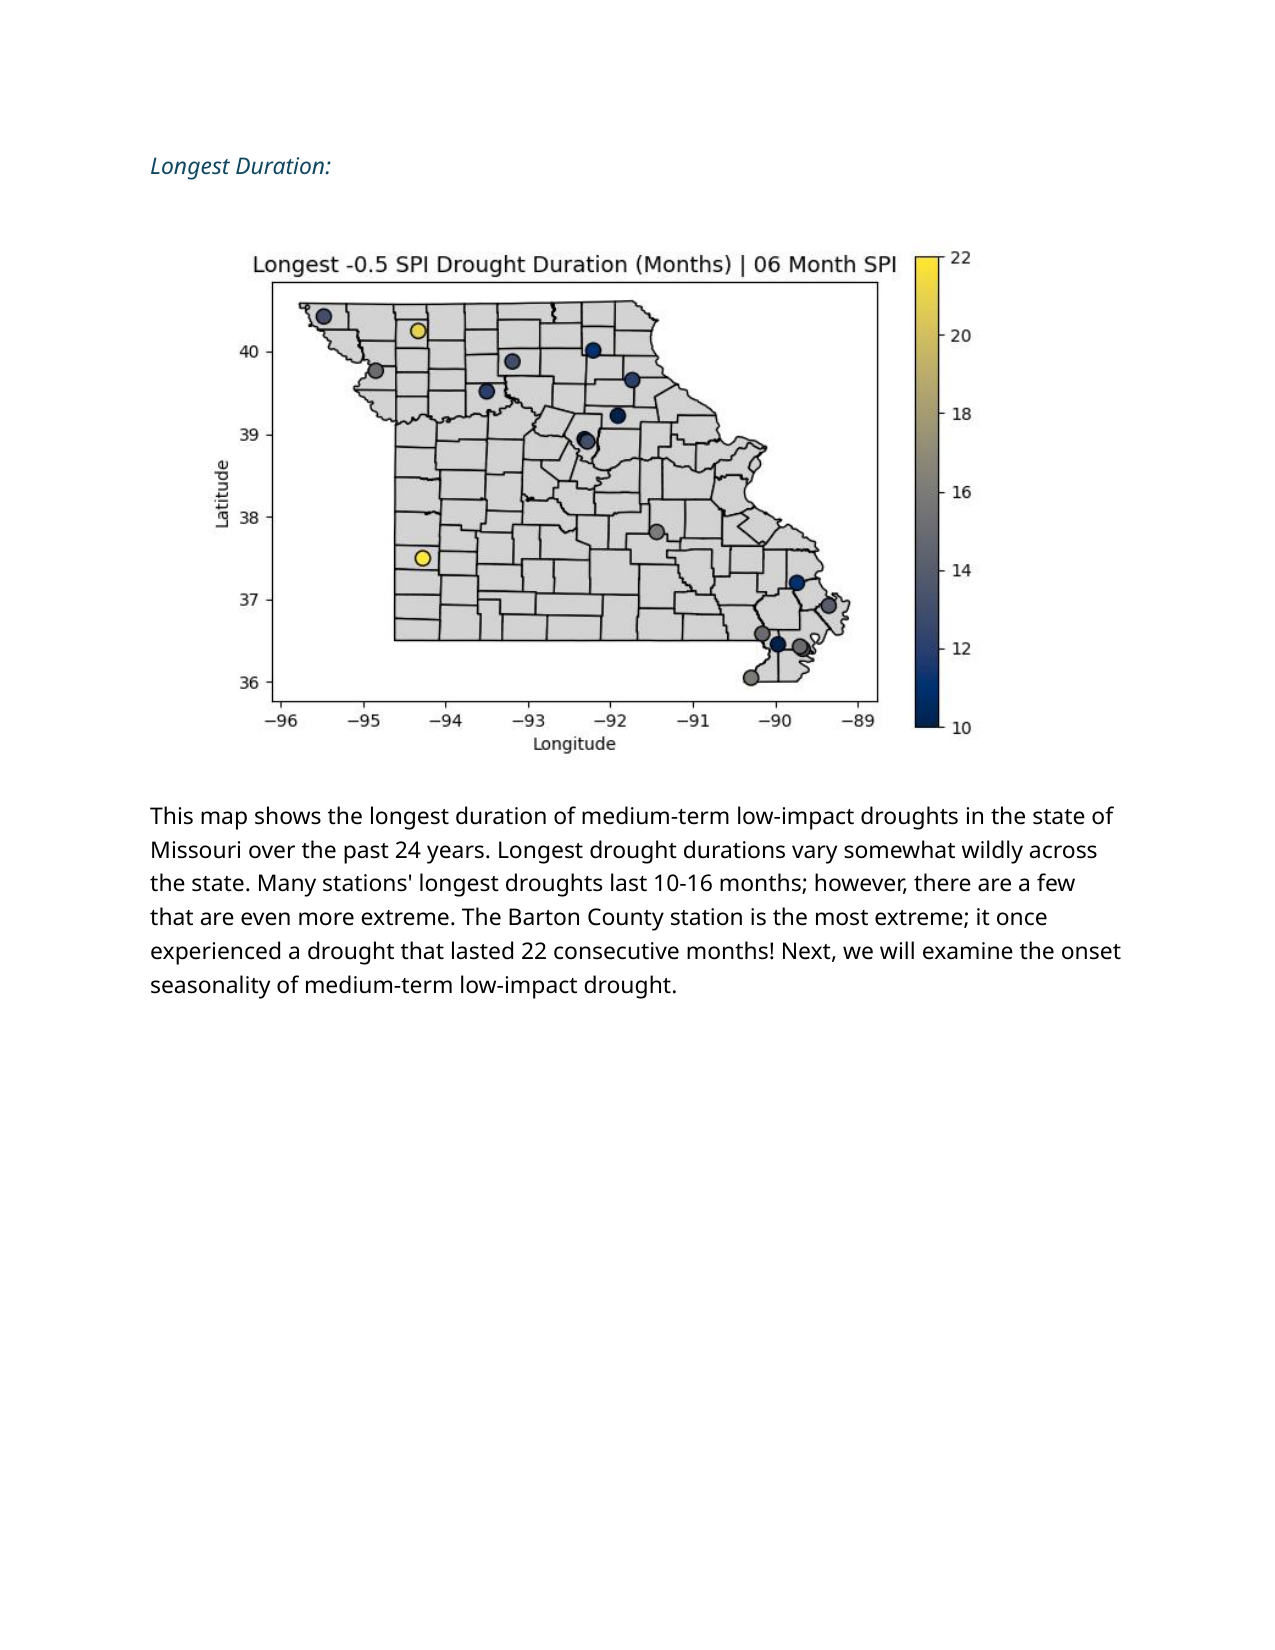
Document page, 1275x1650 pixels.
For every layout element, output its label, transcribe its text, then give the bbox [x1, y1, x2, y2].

subtitle Longest Duration: [150, 150, 1125, 183]
picture [150, 183, 1125, 794]
text This map shows the longest duration of medium-term low-impact droughts in the state of Missouri over the past 24 years. Longest drought durations vary somewhat wildly across the state. Many stations' longest droughts last 10-16 months; however, there are a few that are even more extreme. The Barton County station is the most extreme; it once experienced a drought that lasted 22 consecutive months! Next, we will examine the onset seasonality of medium-term low-impact drought. [150, 800, 1125, 1000]
